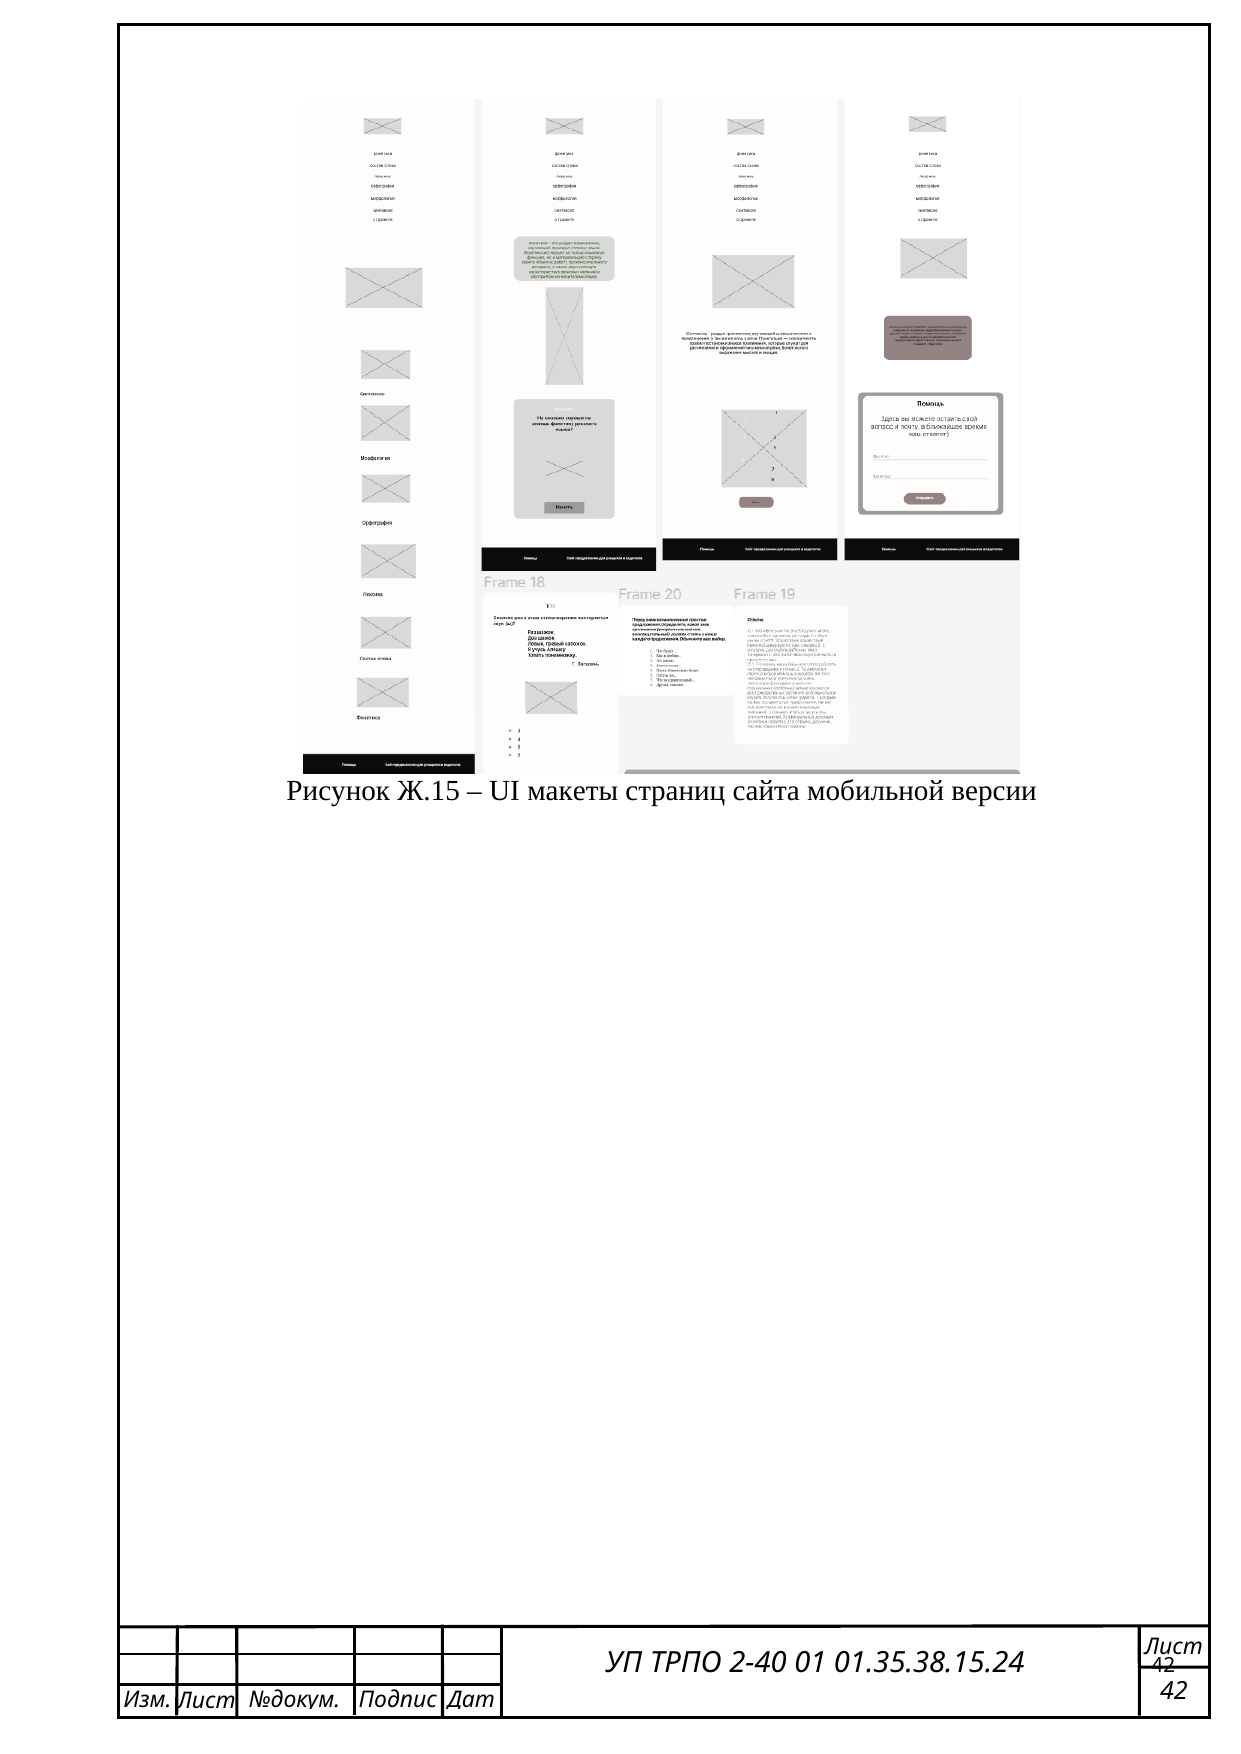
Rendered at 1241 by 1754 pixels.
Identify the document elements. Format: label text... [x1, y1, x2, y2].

text Рисунок Ж.15 – UI макеты страниц сайта мобильной версии [148, 773, 1175, 807]
picture [303, 99, 1021, 774]
